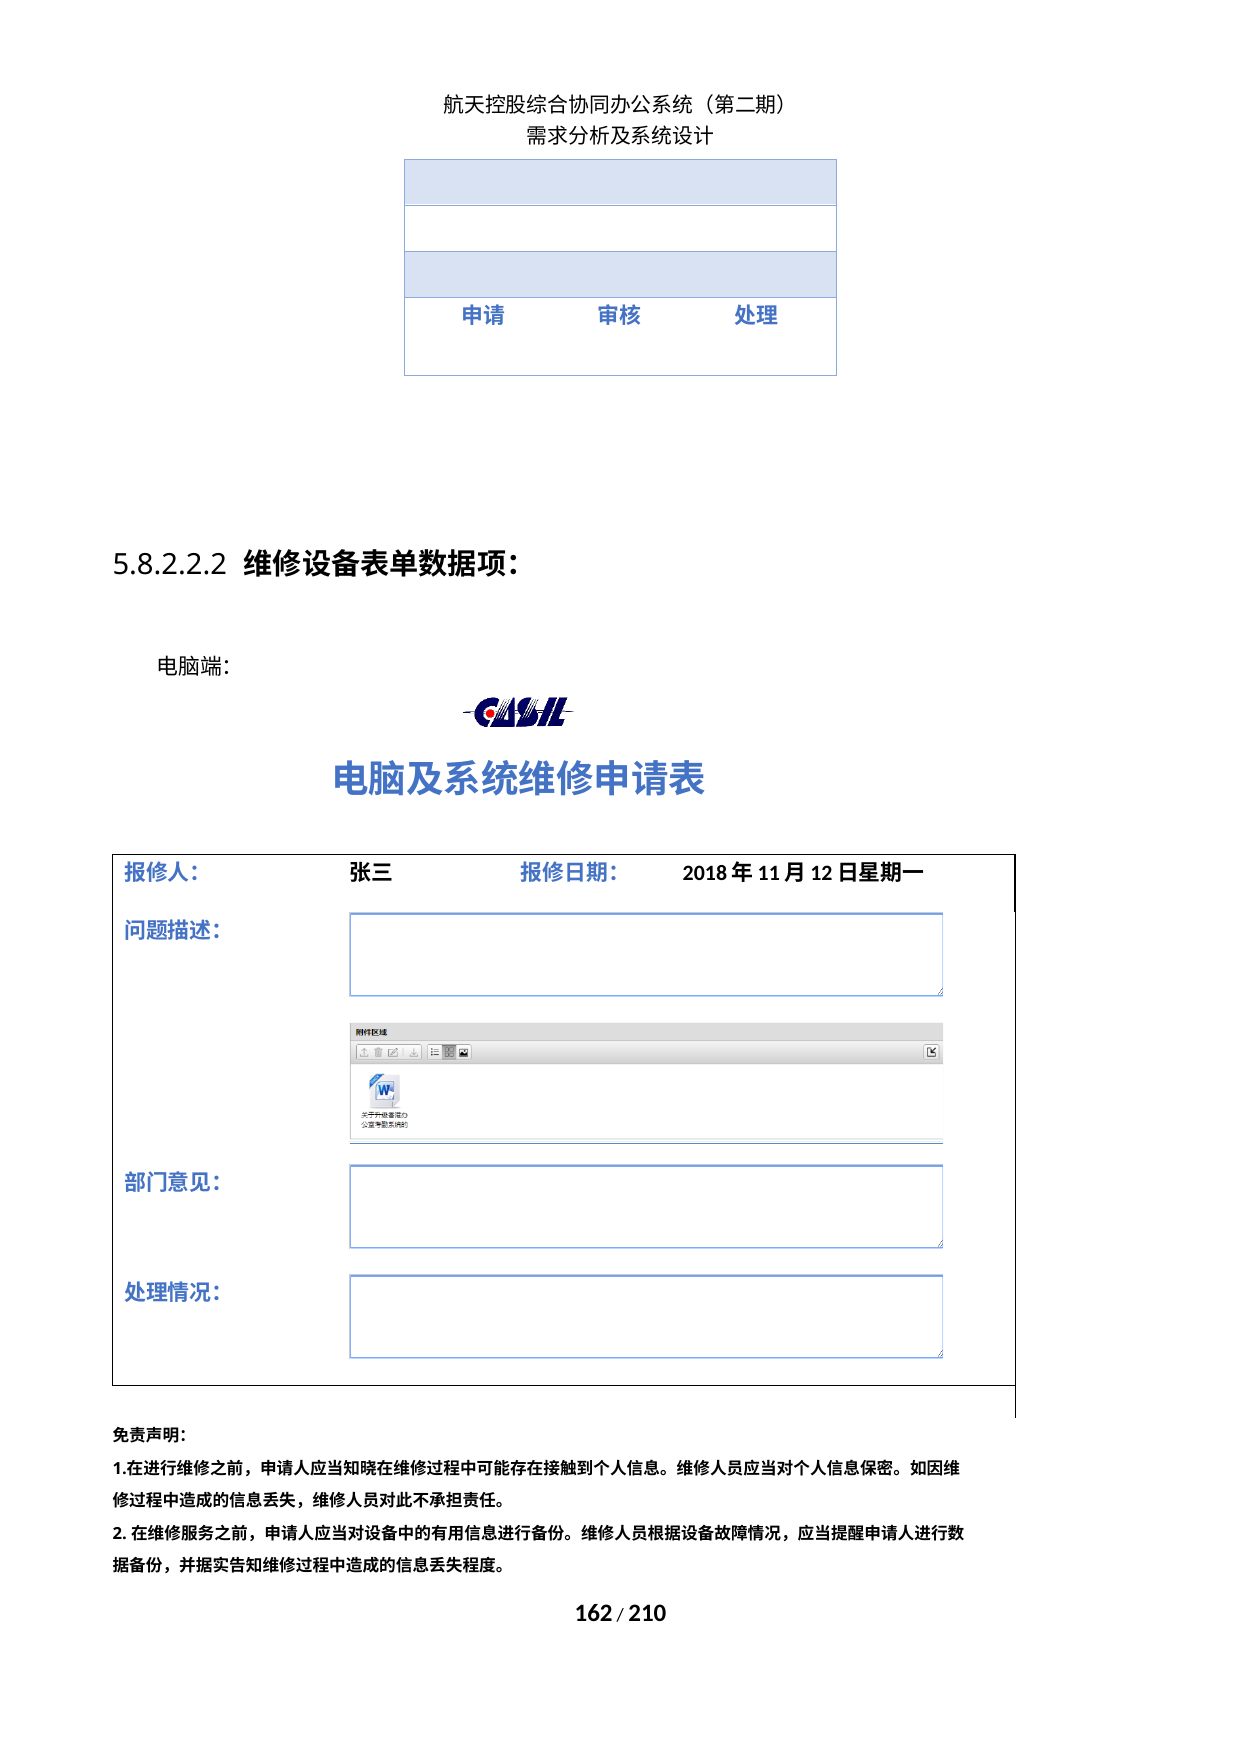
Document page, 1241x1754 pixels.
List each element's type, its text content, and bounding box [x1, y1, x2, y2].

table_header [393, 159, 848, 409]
picture [349, 1274, 944, 1359]
picture [349, 912, 944, 997]
picture [461, 696, 575, 728]
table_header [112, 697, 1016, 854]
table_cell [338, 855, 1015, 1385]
text 电脑端： [112, 648, 1128, 681]
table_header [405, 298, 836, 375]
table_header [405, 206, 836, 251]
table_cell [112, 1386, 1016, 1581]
subtitle 维修设备表单数据项： [112, 529, 1128, 594]
picture [349, 1164, 944, 1249]
picture [349, 1022, 944, 1144]
